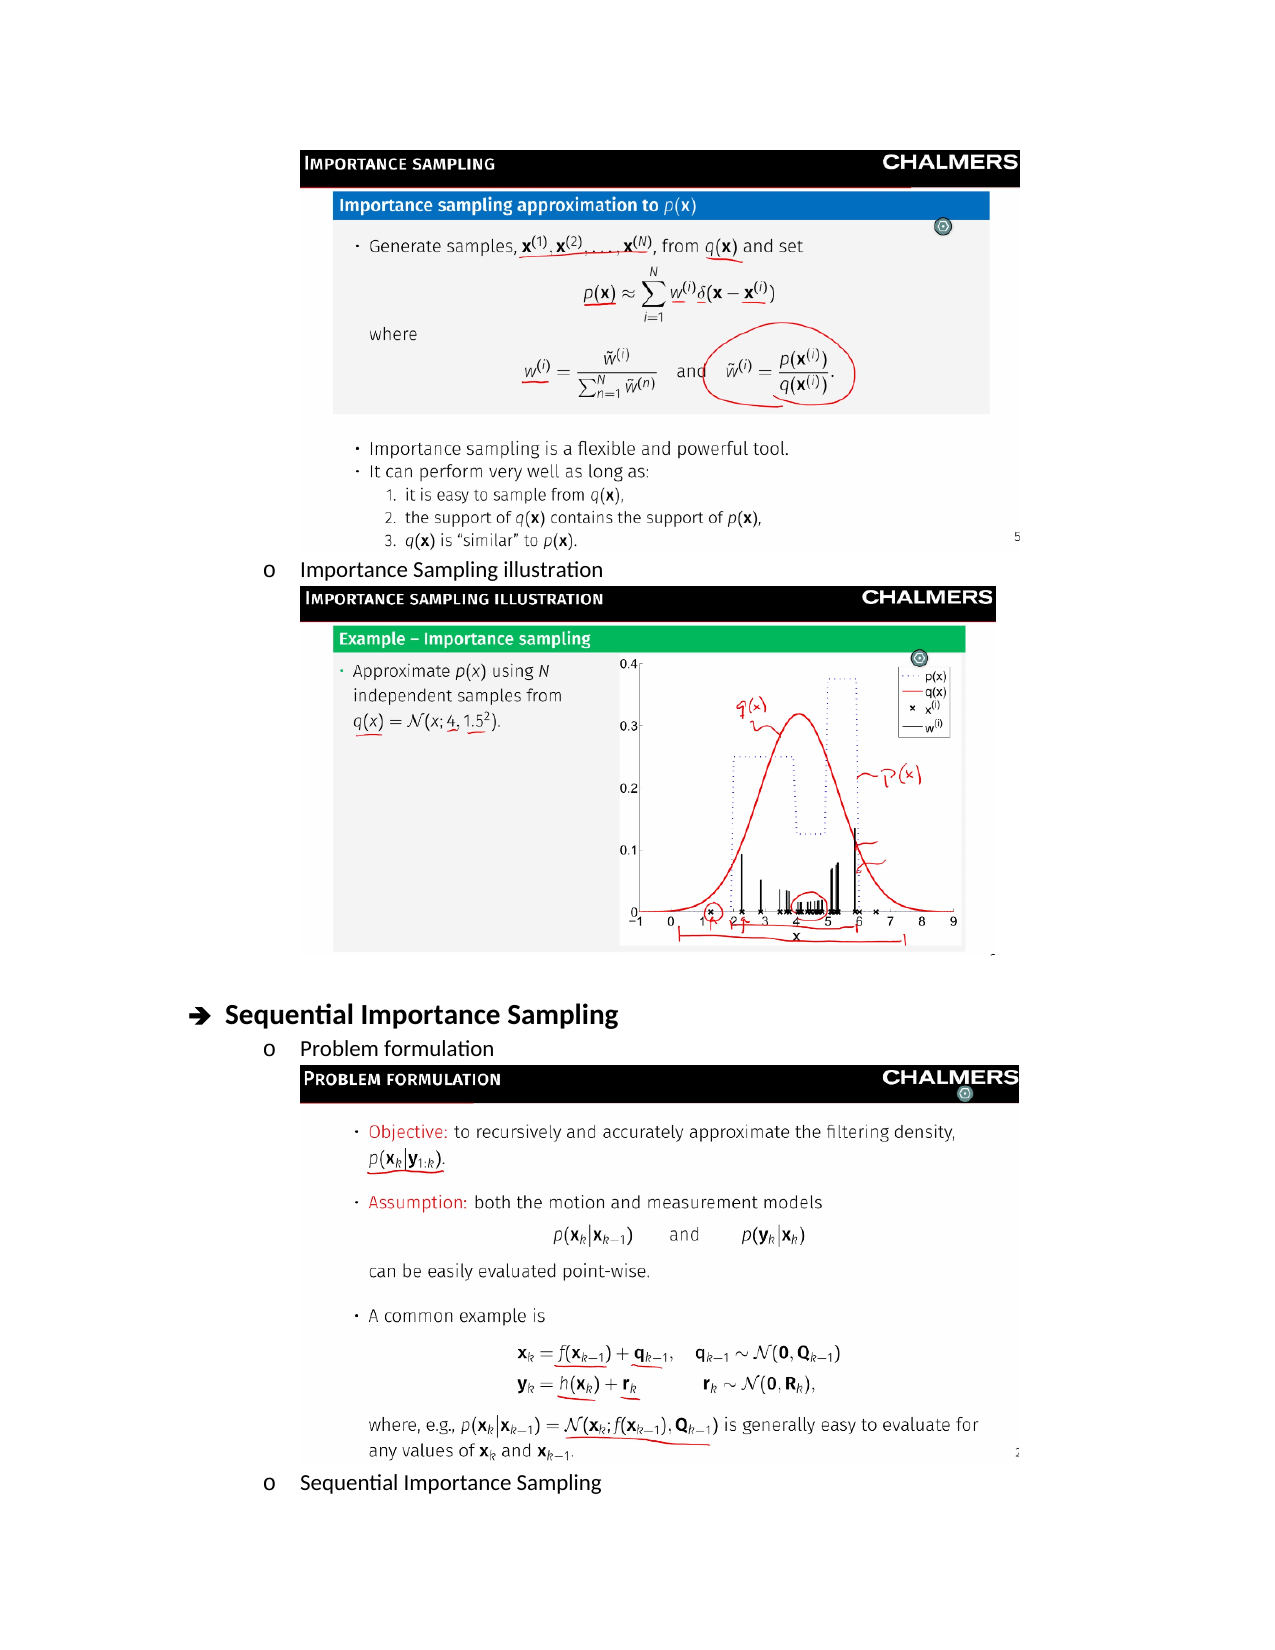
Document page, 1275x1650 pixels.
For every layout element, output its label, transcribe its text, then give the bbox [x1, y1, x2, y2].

picture [300, 586, 996, 956]
picture [300, 1065, 1019, 1466]
list Problem formulation [262, 1034, 1125, 1063]
list Sequential Importance Sampling [187, 996, 1125, 1031]
picture [300, 150, 1020, 553]
list Importance Sampling illustration [262, 555, 1125, 584]
list Sequential Importance Sampling [262, 1468, 1125, 1497]
